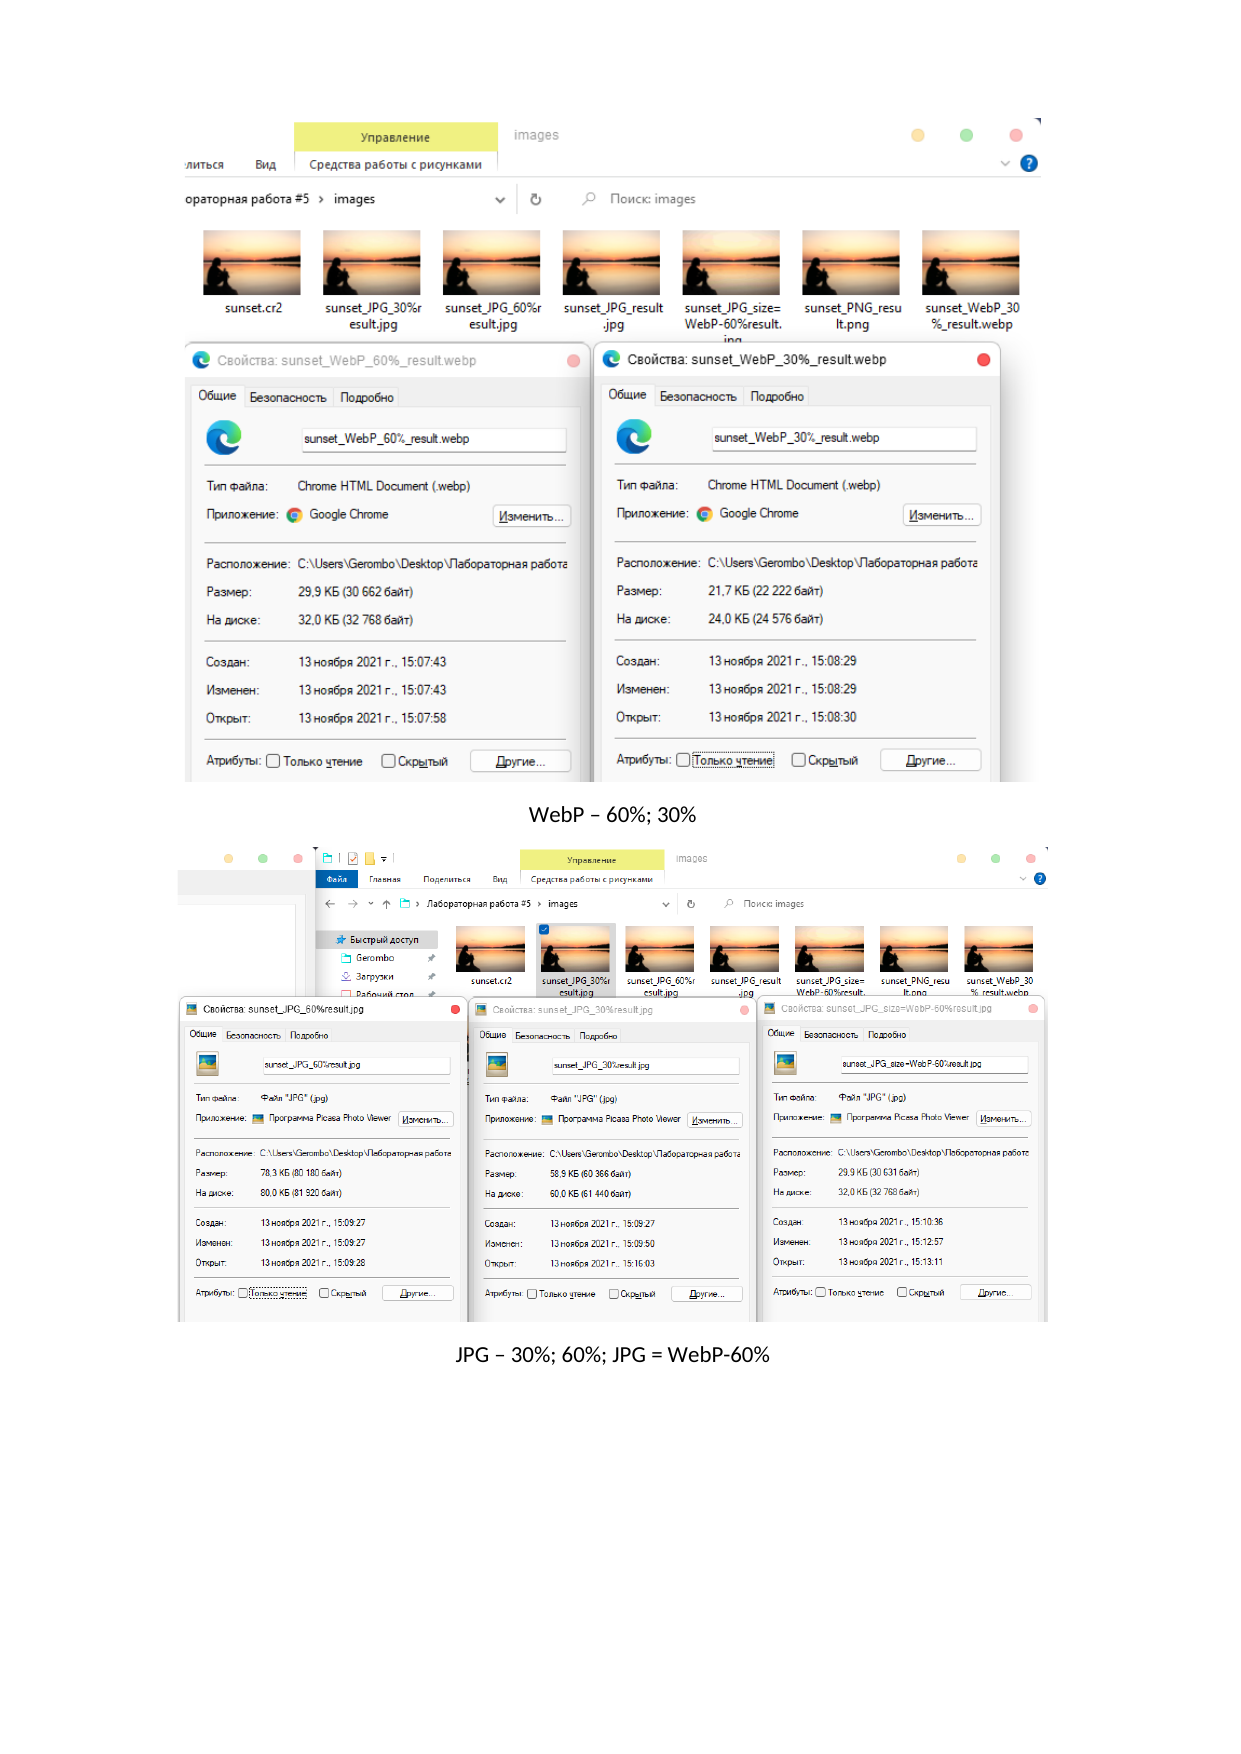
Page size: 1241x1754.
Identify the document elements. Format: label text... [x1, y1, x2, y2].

picture [184, 118, 1041, 782]
picture [177, 847, 1048, 1322]
text WebP – 60%; 30% [74, 800, 1152, 828]
text JPG – 30%; 60%; JPG = WebP-60% [74, 1340, 1152, 1368]
